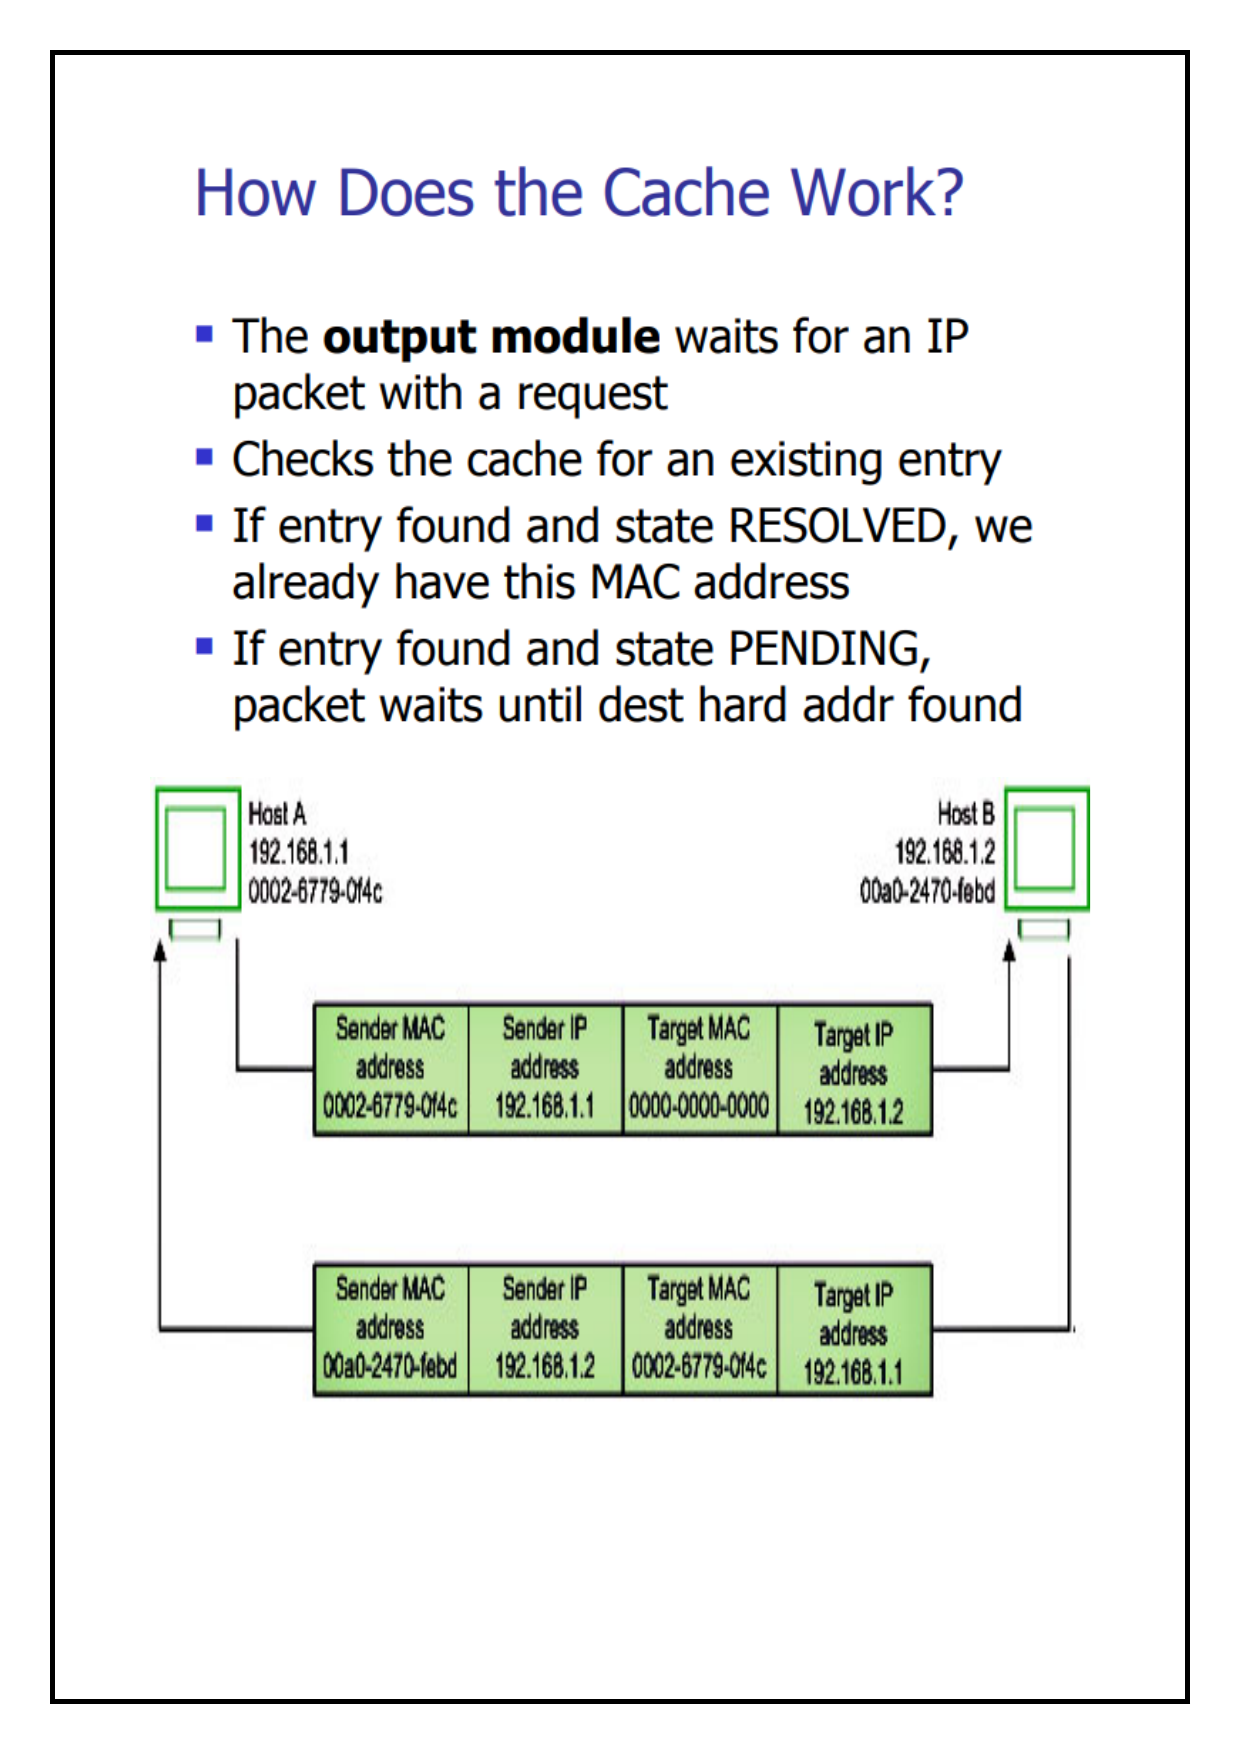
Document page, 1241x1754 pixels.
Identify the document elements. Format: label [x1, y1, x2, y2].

picture [150, 150, 1091, 759]
picture [150, 777, 1091, 1405]
